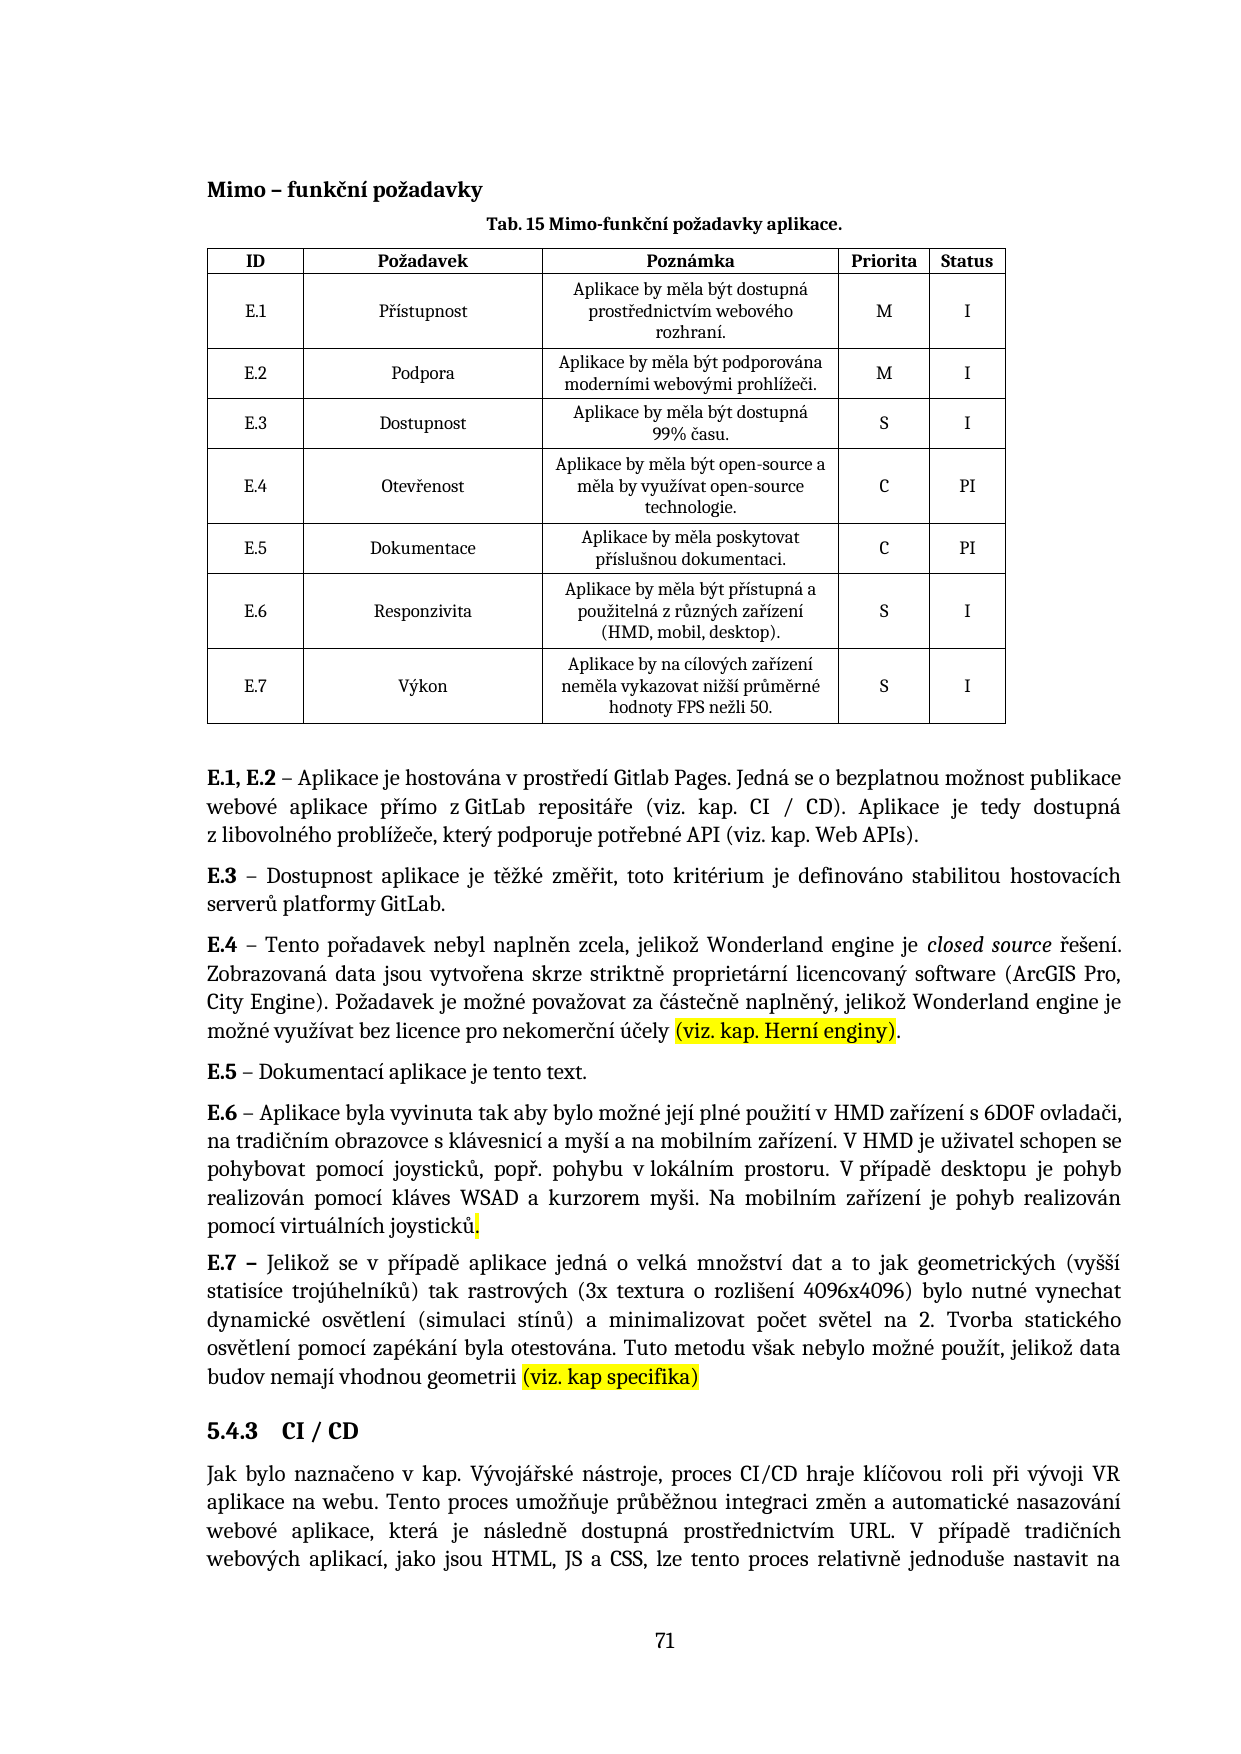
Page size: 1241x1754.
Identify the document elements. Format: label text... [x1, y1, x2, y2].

table_cell Aplikace by měla být podporována moderními webovými prohlížeči. [543, 349, 838, 398]
table_cell E.6 [208, 574, 303, 648]
text E.5 – Dokumentací aplikace je tento text. [207, 1058, 1122, 1085]
table_cell I [930, 274, 1005, 348]
table_cell S [839, 399, 929, 448]
table_cell Aplikace by měla být dostupná 99% času. [543, 399, 838, 448]
table_cell Aplikace by měla být open-source a měla by využívat open-source technologie. [543, 449, 838, 523]
table_cell E.2 [208, 349, 303, 398]
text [207, 1461, 1122, 1572]
table_cell I [930, 399, 1005, 448]
table_cell I [930, 574, 1005, 648]
text E.6 – Aplikace byla vyvinuta tak aby bylo možné její plné použití v HMD zařízení s 6DOF ovladači, na tradičním obrazovce s klávesnicí a myší a na mobilním zařízení. V HMD je uživatel schopen se pohybovat pomocí joysticků, popř. pohybu v lokálním prostoru. V případě desktopu je pohyb realizován pomocí kláves WSAD a kurzorem myši. Na mobilním zařízení je pohyb realizován pomocí virtuálních joysticků. [207, 1099, 1122, 1239]
table_cell Responzivita [304, 574, 542, 648]
text Mimo – funkční požadavky [207, 177, 1122, 203]
table_cell E.7 [208, 649, 303, 723]
table_cell I [930, 649, 1005, 723]
table_cell I [930, 349, 1005, 398]
table_cell E.1 [208, 274, 303, 348]
table_cell Výkon [304, 649, 542, 723]
text E.1, E.2 – Aplikace je hostována v prostředí Gitlab Pages. Jedná se o bezplatnou možnost publikace webové aplikace přímo z GitLab repositáře (viz. kap. CI / CD). Aplikace je tedy dostupná z libovolného problížeče, který podporuje potřebné API (viz. kap. Web APIs). [207, 765, 1122, 848]
table_header Poznámka [543, 249, 838, 273]
table_cell C [839, 449, 929, 523]
table_cell Podpora [304, 349, 542, 398]
table_cell S [839, 649, 929, 723]
table_cell M [839, 274, 929, 348]
table_cell Přístupnost [304, 274, 542, 348]
table_cell E.5 [208, 524, 303, 573]
table_cell Dostupnost [304, 399, 542, 448]
table_cell PI [930, 449, 1005, 523]
table_cell M [839, 349, 929, 398]
text E.7 – Jelikož se v případě aplikace jedná o velká množství dat a to jak geometrických (vyšší statisíce trojúhelníků) tak rastrových (3x textura o rozlišení 4096x4096) bylo nutné vynechat dynamické osvětlení (simulaci stínů) a minimalizovat počet světel na 2. Tvorba statického osvětlení pomocí zapékání byla otestována. Tuto metodu však nebylo možné použít, jelikož data budov nemají vhodnou geometrii (viz. kap specifika) [207, 1250, 1122, 1390]
table_cell E.4 [208, 449, 303, 523]
table_cell Otevřenost [304, 449, 542, 523]
table_cell Aplikace by měla být dostupná prostřednictvím webového rozhraní. [543, 274, 838, 348]
text E.3 – Dostupnost aplikace je těžké změřit, toto kritérium je definováno stabilitou hostovacích serverů platformy GitLab. [207, 863, 1122, 918]
table_cell S [839, 574, 929, 648]
table_cell E.3 [208, 399, 303, 448]
table_cell Dokumentace [304, 524, 542, 573]
table_header Priorita [839, 249, 929, 273]
text E.4 – Tento pořadavek nebyl naplněn zcela, jelikož Wonderland engine je closed source řešení. Zobrazovaná data jsou vytvořena skrze striktně proprietární licencovaný software (ArcGIS Pro, City Engine). Požadavek je možné považovat za částečně naplněný, jelikož Wonderland engine je možné využívat bez licence pro nekomerční účely (viz. kap. Herní enginy). [207, 932, 1122, 1044]
table_cell C [839, 524, 929, 573]
table_cell Aplikace by měla poskytovat příslušnou dokumentaci. [543, 524, 838, 573]
table_header Požadavek [304, 249, 542, 273]
table_cell Aplikace by měla být přístupná a použitelná z různých zařízení (HMD, mobil, desktop). [543, 574, 838, 648]
subtitle CI / CD [207, 1417, 1122, 1446]
text Tab. 15 Mimo-funkční požadavky aplikace. [207, 214, 1122, 236]
table_cell Aplikace by na cílových zařízení neměla vykazovat nižší průměrné hodnoty FPS nežli 50. [543, 649, 838, 723]
table_cell PI [930, 524, 1005, 573]
table_header ID [208, 249, 303, 273]
table_header Status [930, 249, 1005, 273]
